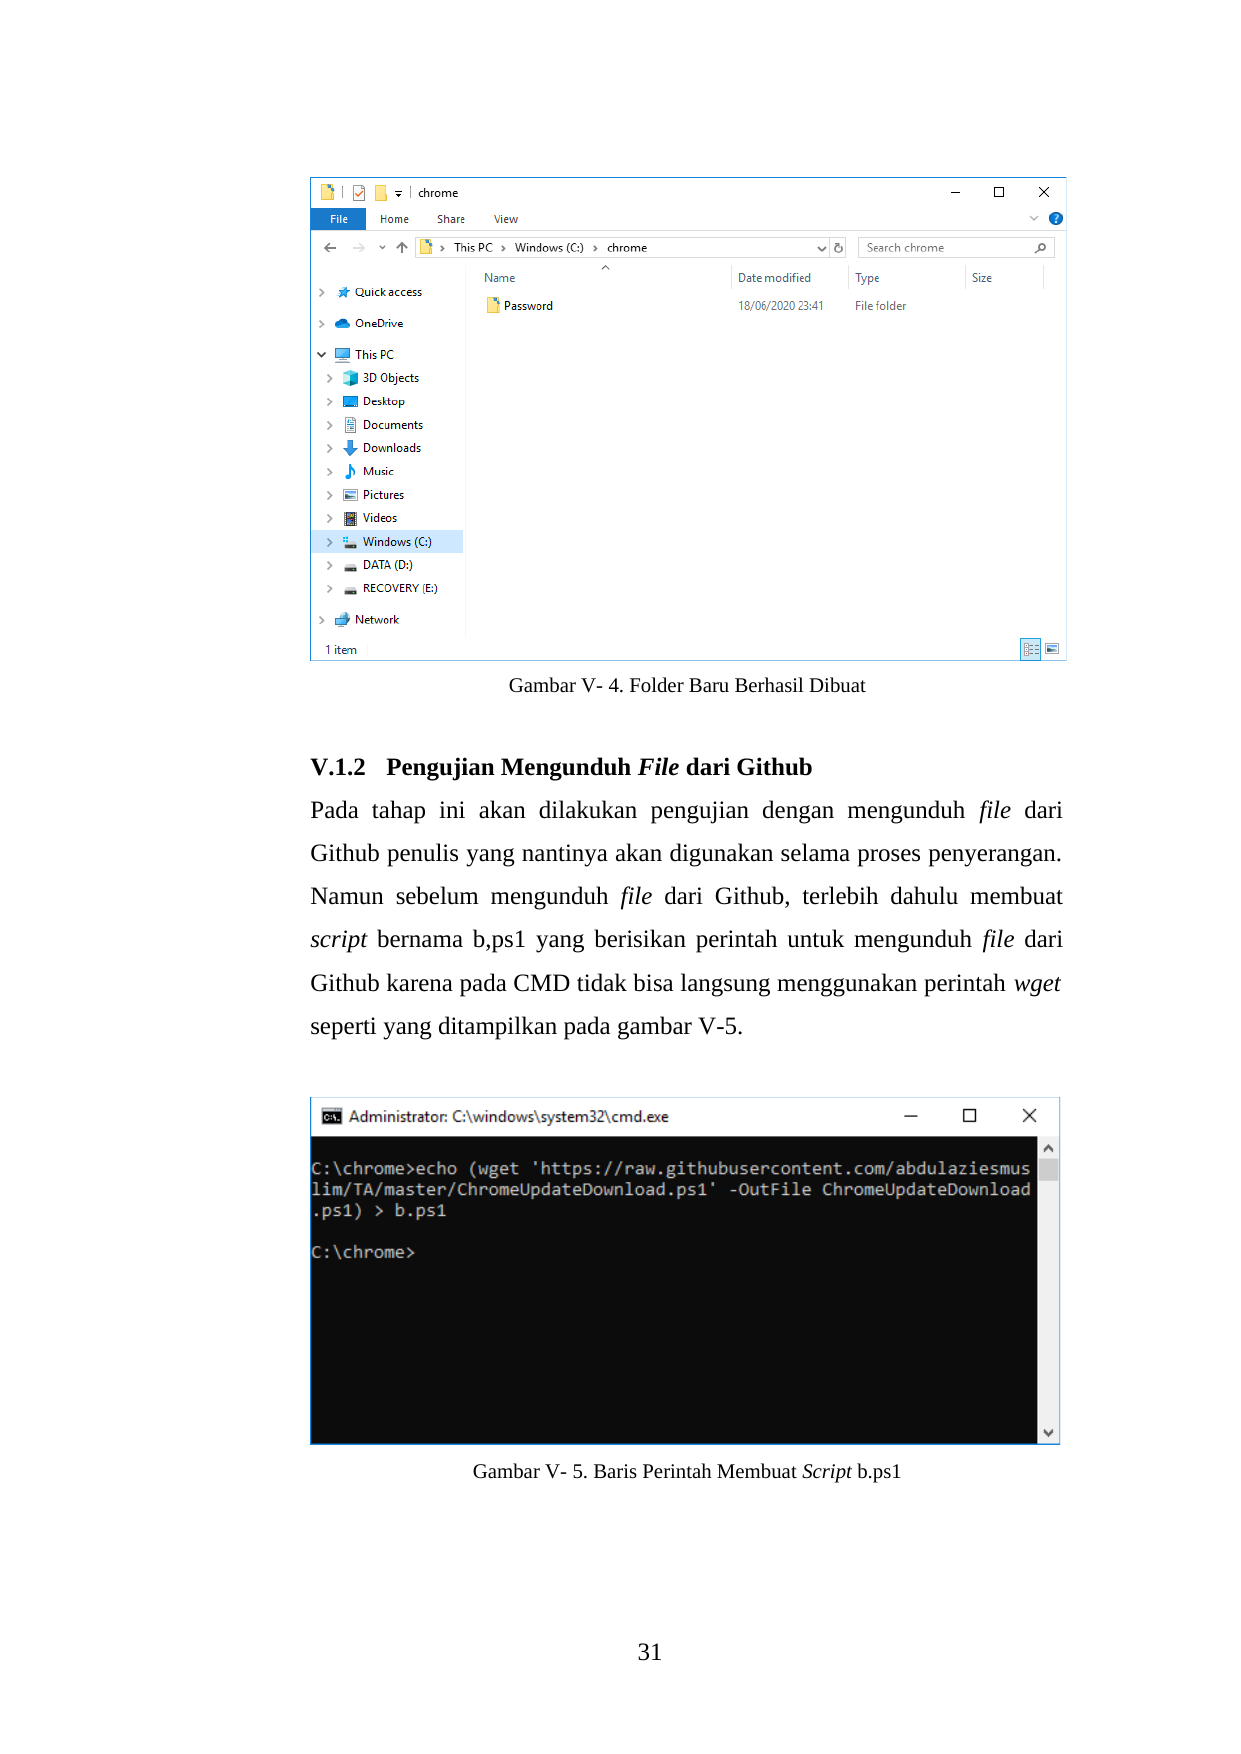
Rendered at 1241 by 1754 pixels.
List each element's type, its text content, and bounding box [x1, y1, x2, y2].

picture [310, 177, 1067, 661]
picture [310, 1097, 1060, 1445]
text Gambar V- 5. Baris Perintah Membuat Script b.ps1 [311, 1459, 1063, 1483]
text Gambar V- 4. Folder Baru Berhasil Dibuat [311, 673, 1063, 697]
subtitle Pengujian Mengunduh File dari Github [310, 752, 1063, 781]
list Pada tahap ini akan dilakukan pengujian dengan mengunduh file dari Github penulis yang nantinya akan digunakan selama proses penyerangan. Namun sebelum mengunduh file dari Github, terlebih dahulu membuat script bernama b,ps1 yang berisikan perintah untuk mengunduh file dari Github karena pada CMD tidak bisa langsung menggunakan perintah wget seperti yang ditampilkan pada gambar V-5. [310, 795, 1063, 1039]
